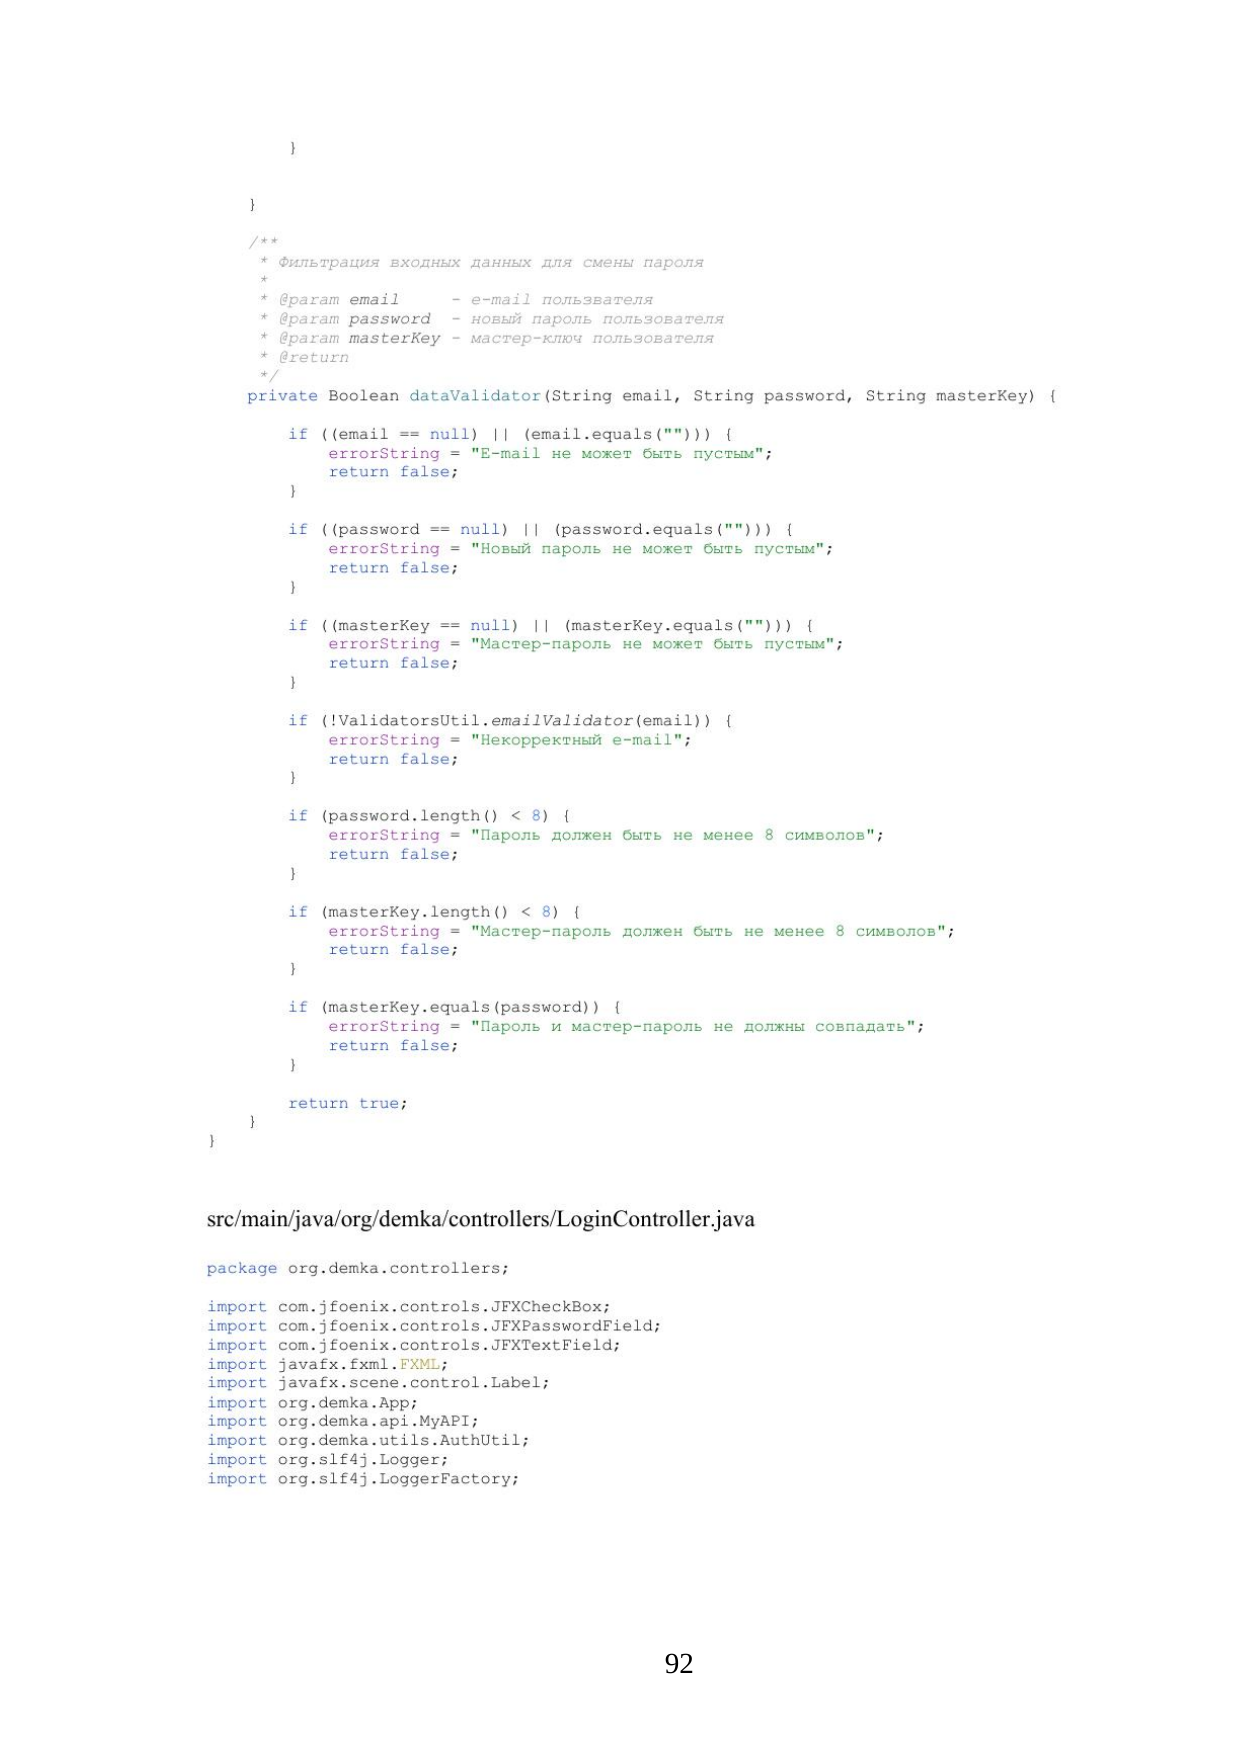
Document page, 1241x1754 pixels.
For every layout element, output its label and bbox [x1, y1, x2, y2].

picture [177, 118, 1182, 1539]
